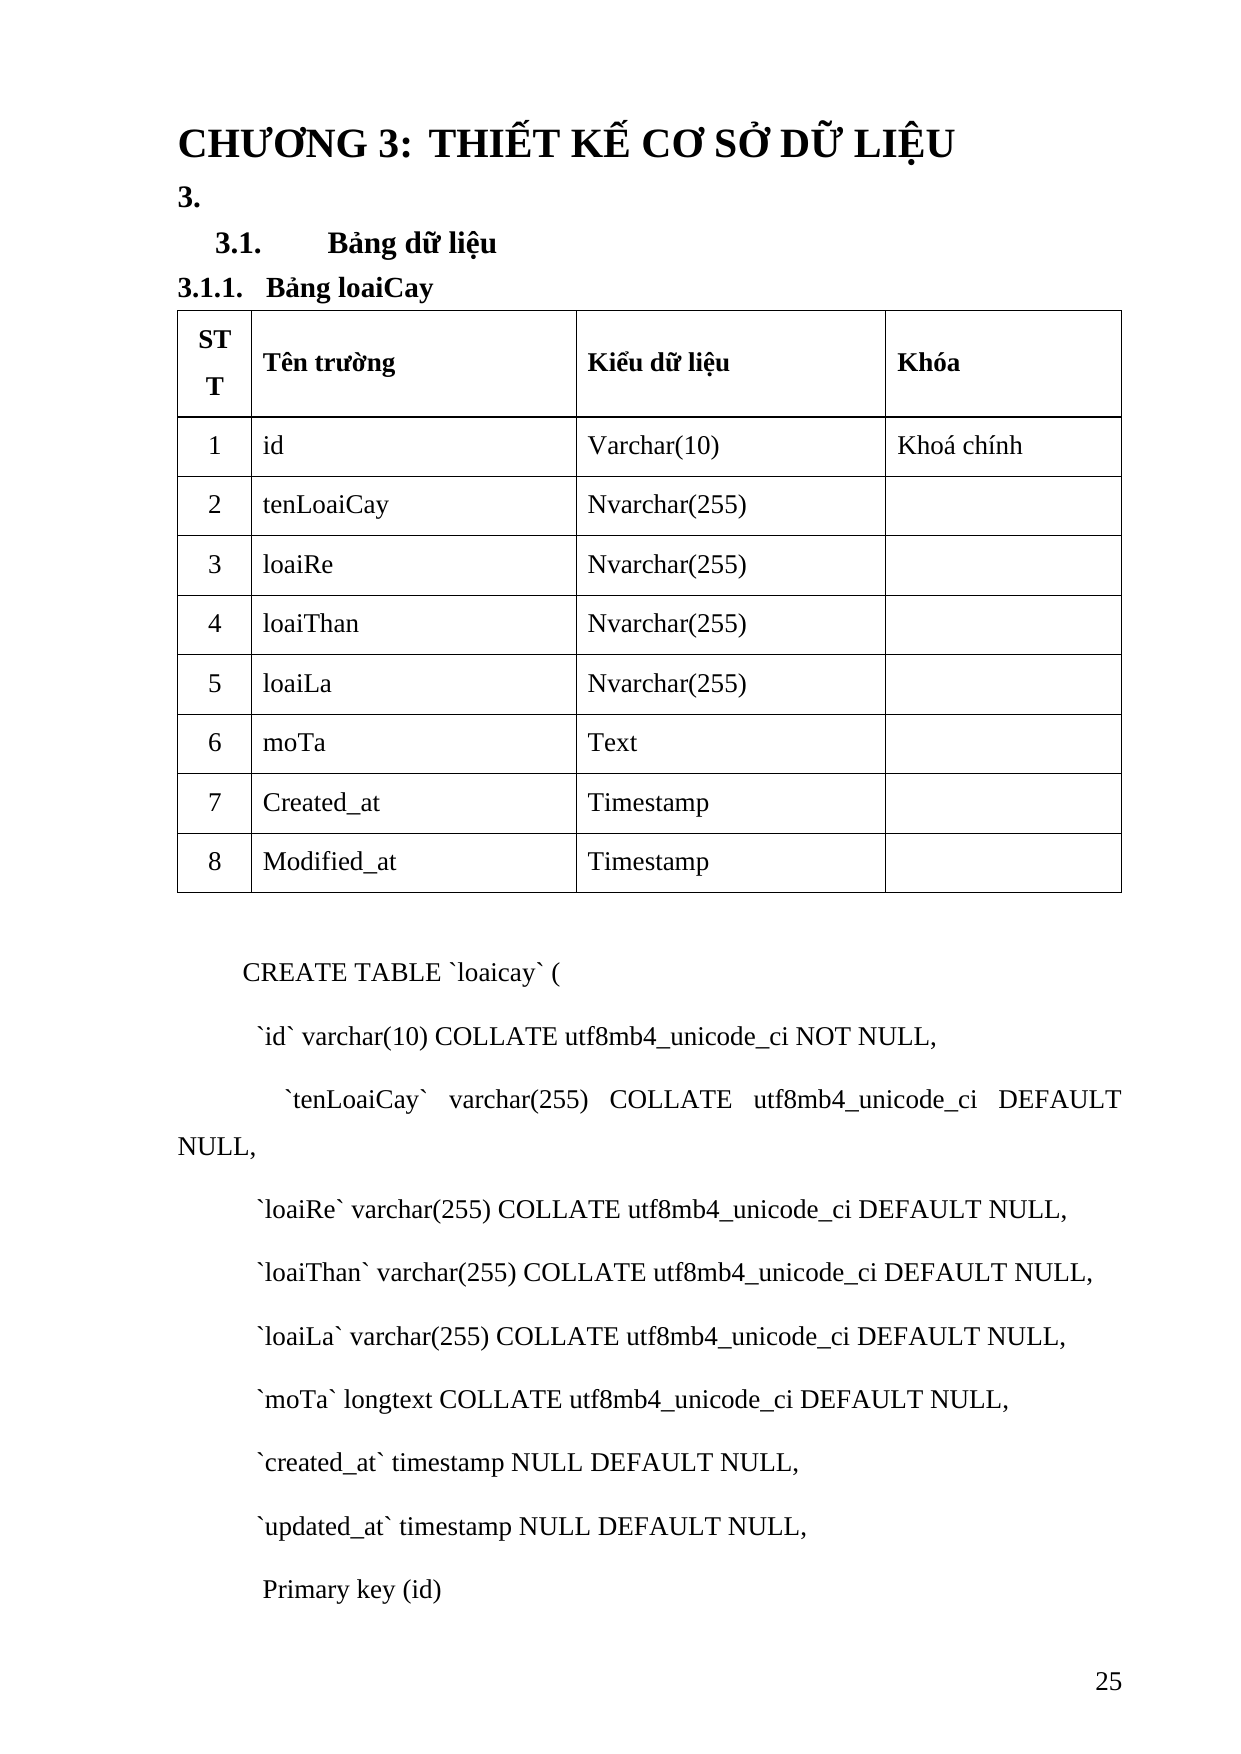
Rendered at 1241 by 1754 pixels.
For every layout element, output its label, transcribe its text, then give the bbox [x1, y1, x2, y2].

table_cell [886, 774, 1121, 833]
text `created_at` timestamp NULL DEFAULT NULL, [177, 1447, 1122, 1478]
table_cell Modified_at [252, 834, 576, 892]
table_cell moTa [252, 715, 576, 773]
table_cell 3 [178, 536, 251, 595]
table_cell 8 [178, 834, 251, 892]
table_cell [886, 715, 1121, 773]
table_cell Nvarchar(255) [577, 536, 885, 595]
table_cell Varchar(10) [577, 418, 885, 476]
subtitle THIẾT KẾ CƠ SỞ DỮ LIỆU [177, 118, 1122, 166]
text `id` varchar(10) COLLATE utf8mb4_unicode_ci NOT NULL, [177, 1020, 1122, 1051]
table_cell Khoá chính [886, 418, 1121, 476]
text Primary key (id) [177, 1573, 1122, 1604]
table_cell [886, 655, 1121, 714]
table_cell loaiThan [252, 596, 576, 654]
table_cell [886, 477, 1121, 535]
table_cell id [252, 418, 576, 476]
table_cell tenLoaiCay [252, 477, 576, 535]
table_cell Created_at [252, 774, 576, 833]
table_cell 2 [178, 477, 251, 535]
text Bảng dữ liệu [215, 224, 1122, 260]
text `moTa` longtext COLLATE utf8mb4_unicode_ci DEFAULT NULL, [177, 1383, 1122, 1414]
table_cell loaiRe [252, 536, 576, 595]
table_header STT [178, 311, 251, 416]
table_cell Timestamp [577, 834, 885, 892]
table_cell Nvarchar(255) [577, 477, 885, 535]
text `tenLoaiCay` varchar(255) COLLATE utf8mb4_unicode_ci DEFAULT NULL, [177, 1083, 1122, 1161]
table_cell 6 [178, 715, 251, 773]
table_cell Text [577, 715, 885, 773]
table_header Khóa [886, 311, 1121, 416]
text `updated_at` timestamp NULL DEFAULT NULL, [177, 1510, 1122, 1541]
text `loaiThan` varchar(255) COLLATE utf8mb4_unicode_ci DEFAULT NULL, [177, 1257, 1122, 1288]
table_cell [886, 596, 1121, 654]
table_cell [886, 834, 1121, 892]
text `loaiRe` varchar(255) COLLATE utf8mb4_unicode_ci DEFAULT NULL, [177, 1193, 1122, 1224]
table_cell Timestamp [577, 774, 885, 833]
table_cell Nvarchar(255) [577, 596, 885, 654]
table_cell [886, 536, 1121, 595]
table_header Tên trường [252, 311, 576, 416]
table_cell 5 [178, 655, 251, 714]
table_cell 7 [178, 774, 251, 833]
text Bảng loaiCay [177, 270, 1122, 303]
text `loaiLa` varchar(255) COLLATE utf8mb4_unicode_ci DEFAULT NULL, [177, 1320, 1122, 1351]
table_cell 4 [178, 596, 251, 654]
table_cell 1 [178, 418, 251, 476]
table_cell Nvarchar(255) [577, 655, 885, 714]
table_header Kiểu dữ liệu [577, 311, 885, 416]
text CREATE TABLE `loaicay` ( [177, 957, 1122, 988]
table_cell loaiLa [252, 655, 576, 714]
